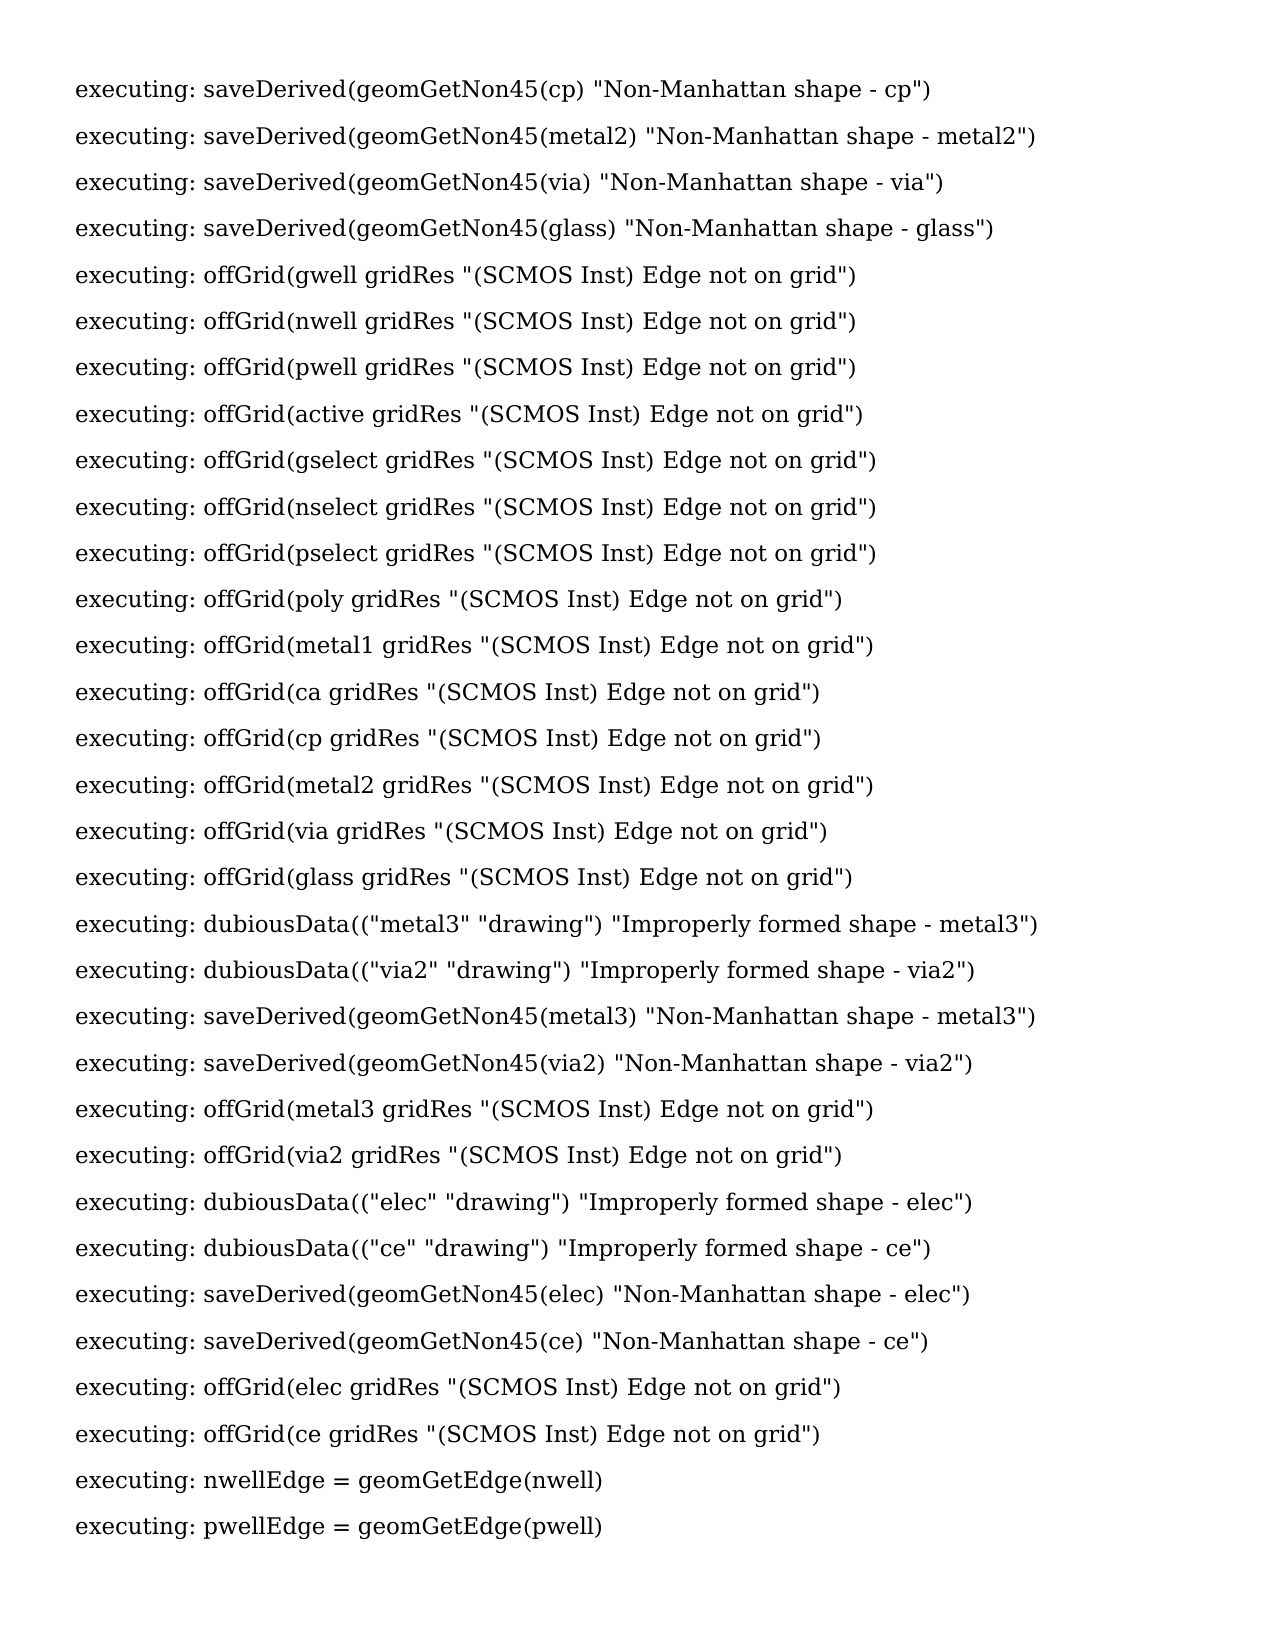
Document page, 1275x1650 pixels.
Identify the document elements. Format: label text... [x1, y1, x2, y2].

text executing: offGrid(gwell gridRes "(SCMOS Inst) Edge not on grid") [75, 260, 1200, 288]
text executing: saveDerived(geomGetNon45(ce) "Non-Manhattan shape - ce") [75, 1327, 1200, 1354]
text executing: saveDerived(geomGetNon45(glass) "Non-Manhattan shape - glass") [75, 214, 1200, 242]
text executing: pwellEdge = geomGetEdge(pwell) [75, 1512, 1200, 1539]
text executing: dubiousData(("metal3" "drawing") "Improperly formed shape - metal3") [75, 909, 1200, 937]
text executing: offGrid(ca gridRes "(SCMOS Inst) Edge not on grid") [75, 678, 1200, 705]
text executing: offGrid(elec gridRes "(SCMOS Inst) Edge not on grid") [75, 1373, 1200, 1400]
text executing: offGrid(pselect gridRes "(SCMOS Inst) Edge not on grid") [75, 538, 1200, 566]
text executing: offGrid(metal2 gridRes "(SCMOS Inst) Edge not on grid") [75, 770, 1200, 798]
text executing: dubiousData(("via2" "drawing") "Improperly formed shape - via2") [75, 956, 1200, 983]
text executing: dubiousData(("ce" "drawing") "Improperly formed shape - ce") [75, 1234, 1200, 1261]
text executing: saveDerived(geomGetNon45(via) "Non-Manhattan shape - via") [75, 168, 1200, 195]
text executing: offGrid(metal3 gridRes "(SCMOS Inst) Edge not on grid") [75, 1095, 1200, 1122]
text executing: dubiousData(("elec" "drawing") "Improperly formed shape - elec") [75, 1187, 1200, 1215]
text executing: offGrid(via2 gridRes "(SCMOS Inst) Edge not on grid") [75, 1141, 1200, 1169]
text executing: offGrid(glass gridRes "(SCMOS Inst) Edge not on grid") [75, 863, 1200, 891]
text executing: saveDerived(geomGetNon45(via2) "Non-Manhattan shape - via2") [75, 1048, 1200, 1076]
text executing: saveDerived(geomGetNon45(elec) "Non-Manhattan shape - elec") [75, 1280, 1200, 1308]
text executing: offGrid(pwell gridRes "(SCMOS Inst) Edge not on grid") [75, 353, 1200, 381]
text executing: nwellEdge = geomGetEdge(nwell) [75, 1466, 1200, 1493]
text executing: offGrid(nwell gridRes "(SCMOS Inst) Edge not on grid") [75, 307, 1200, 334]
text executing: saveDerived(geomGetNon45(metal2) "Non-Manhattan shape - metal2") [75, 121, 1200, 149]
text executing: offGrid(ce gridRes "(SCMOS Inst) Edge not on grid") [75, 1419, 1200, 1447]
text executing: offGrid(cp gridRes "(SCMOS Inst) Edge not on grid") [75, 724, 1200, 751]
text executing: offGrid(via gridRes "(SCMOS Inst) Edge not on grid") [75, 817, 1200, 844]
text executing: offGrid(poly gridRes "(SCMOS Inst) Edge not on grid") [75, 585, 1200, 612]
text executing: offGrid(nselect gridRes "(SCMOS Inst) Edge not on grid") [75, 492, 1200, 520]
text executing: saveDerived(geomGetNon45(cp) "Non-Manhattan shape - cp") [75, 75, 1200, 102]
text executing: offGrid(metal1 gridRes "(SCMOS Inst) Edge not on grid") [75, 631, 1200, 659]
text executing: offGrid(gselect gridRes "(SCMOS Inst) Edge not on grid") [75, 446, 1200, 473]
text executing: saveDerived(geomGetNon45(metal3) "Non-Manhattan shape - metal3") [75, 1002, 1200, 1029]
text executing: offGrid(active gridRes "(SCMOS Inst) Edge not on grid") [75, 399, 1200, 427]
